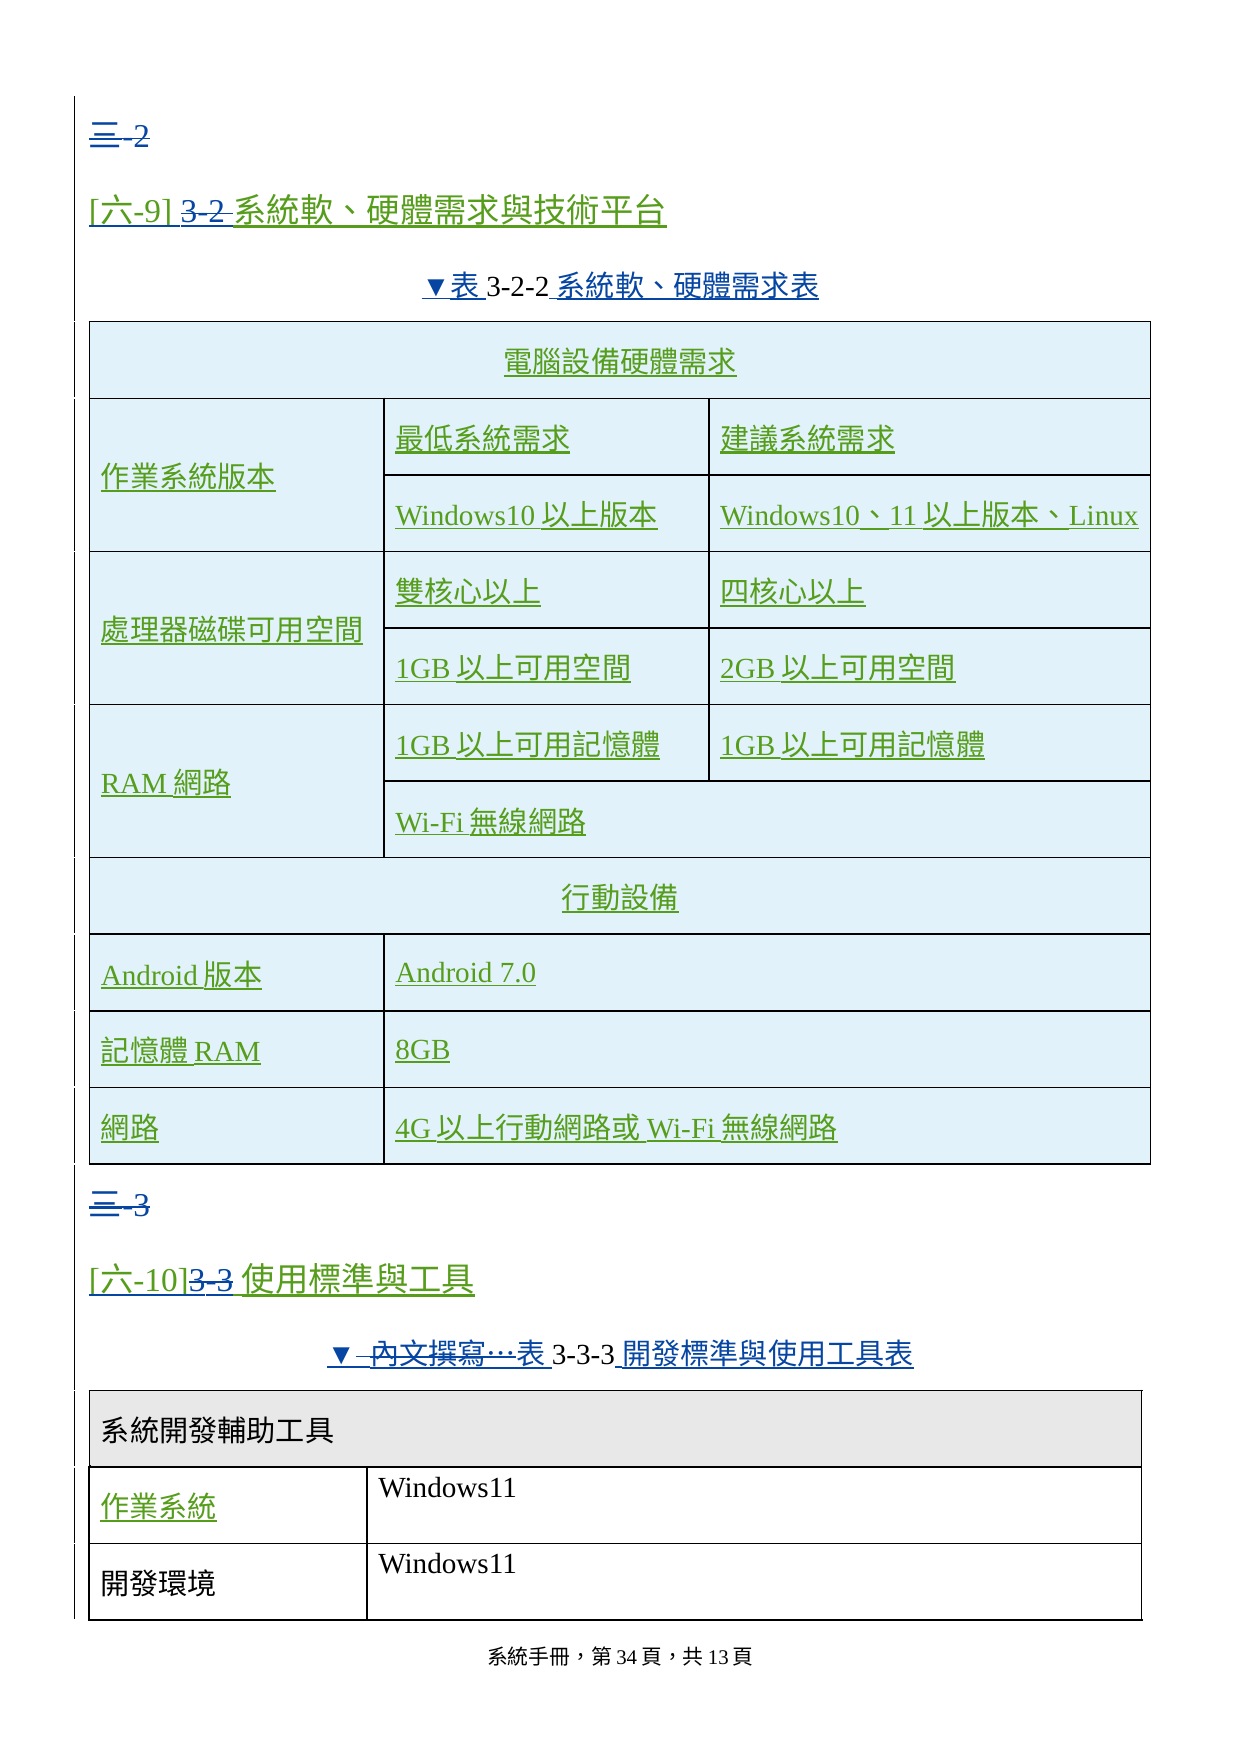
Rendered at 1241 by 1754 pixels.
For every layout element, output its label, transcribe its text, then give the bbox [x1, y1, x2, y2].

table_cell Windows11 [368, 1544, 1141, 1619]
text 3-3-1 [89, 1314, 1152, 1389]
table_cell 開發環境 [90, 1544, 366, 1619]
table_cell [90, 1468, 366, 1543]
text 3-2-1 [89, 246, 1152, 321]
table_header 系統開發輔助工具 [90, 1391, 1141, 1466]
table_cell Windows11 [368, 1468, 1141, 1543]
